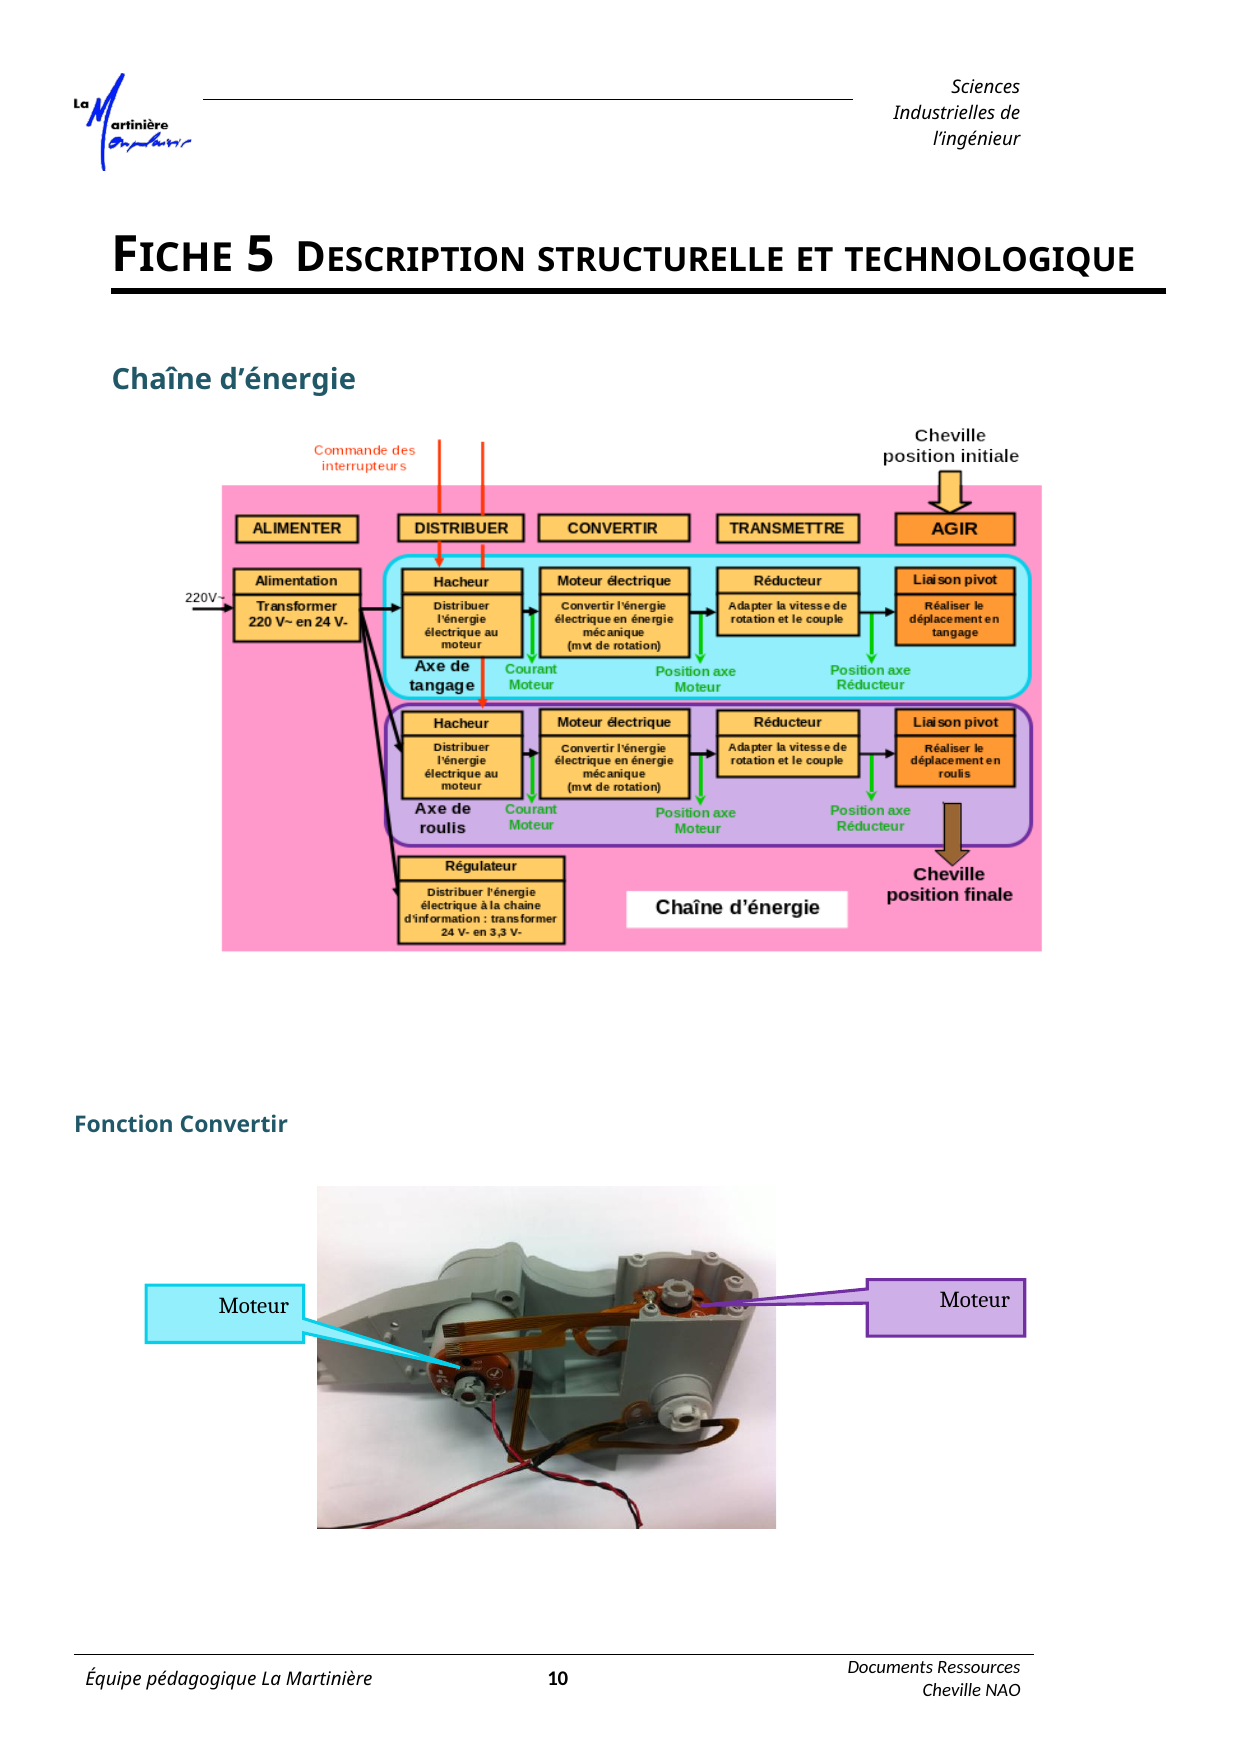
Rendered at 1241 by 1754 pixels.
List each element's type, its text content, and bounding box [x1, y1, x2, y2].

picture [317, 1186, 777, 1529]
subtitle Fonction Convertir [74, 1108, 1166, 1139]
subtitle Chaîne d’énergie [111, 358, 1166, 398]
picture [73, 73, 192, 171]
subtitle Description structurelle et technologique [111, 217, 1166, 288]
